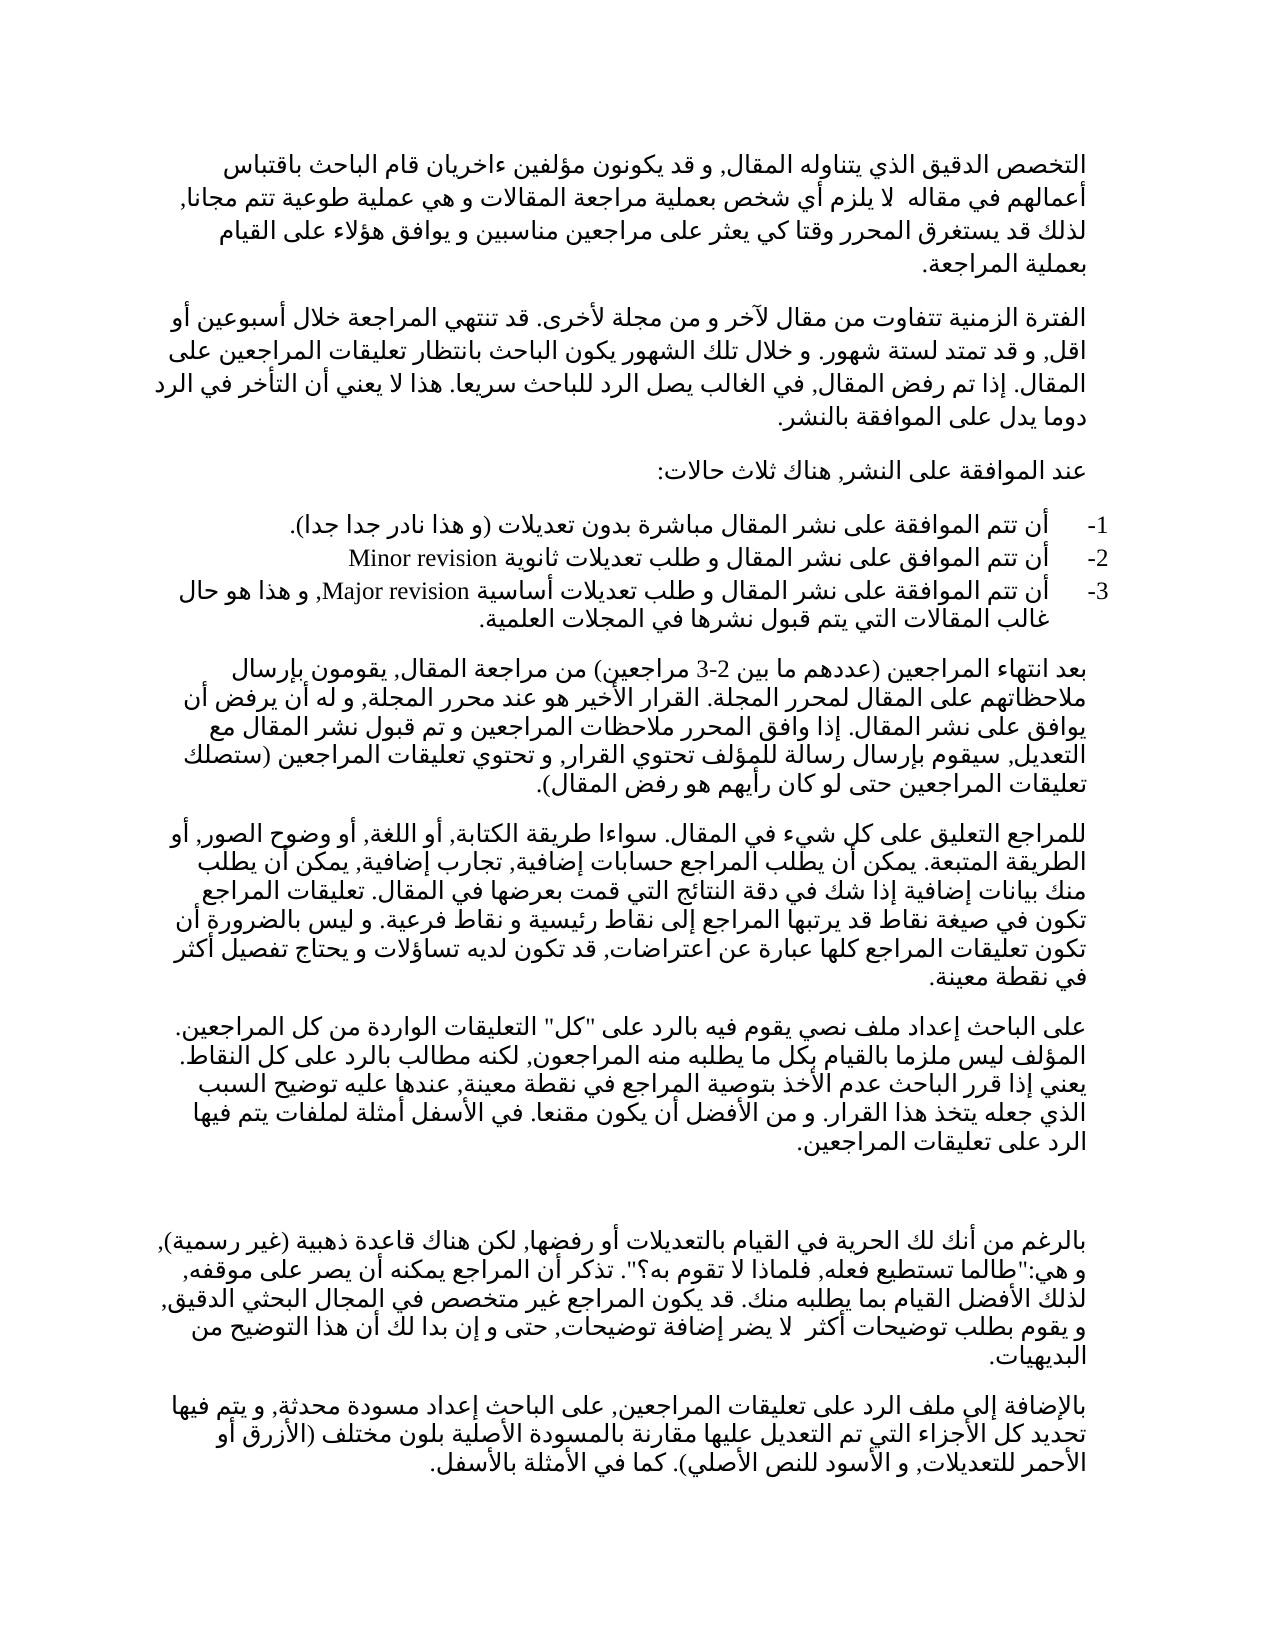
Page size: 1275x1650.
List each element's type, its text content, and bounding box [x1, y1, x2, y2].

text الفترة الزمنية تتفاوت من مقال لآخر و من مجلة لأخرى. قد تنتهي المراجعة خلال أسبوعين أو اقل, و قد تمتد لستة شهور. و خلال تلك الشهور يكون الباحث بانتظار تعليقات المراجعين على المقال. إذا تم رفض المقال, في الغالب يصل الرد للباحث سريعا. هذا لا يعني أن التأخر في الرد دوما يدل على الموافقة بالنشر. [150, 303, 1087, 431]
text بالإضافة إلى ملف الرد على تعليقات المراجعين, على الباحث إعداد مسودة محدثة, و يتم فيها تحديد كل الأجزاء التي تم التعديل عليها مقارنة بالمسودة الأصلية بلون مختلف (الأزرق أو الأحمر للتعديلات, و الأسود للنص الأصلي). كما في الأمثلة بالأسفل. [150, 1391, 1087, 1477]
text على الباحث إعداد ملف نصي يقوم فيه بالرد على "كل" التعليقات الواردة من كل المراجعين. المؤلف ليس ملزما بالقيام بكل ما يطلبه منه المراجعون, لكنه مطالب بالرد على كل النقاط. يعني إذا قرر الباحث عدم الأخذ بتوصية المراجع في نقطة معينة, عندها عليه توضيح السبب الذي جعله يتخذ هذا القرار. و من الأفضل أن يكون مقنعا. في الأسفل أمثلة لملفات يتم فيها الرد على تعليقات المراجعين. [150, 1012, 1087, 1156]
list أن تتم الموافق على نشر المقال و طلب تعديلات ثانوية Minor revision [150, 543, 1087, 571]
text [150, 150, 1087, 278]
list أن تتم الموافقة على نشر المقال و طلب تعديلات أساسية Major revision, و هذا هو حال غالب المقالات التي يتم قبول نشرها في المجلات العلمية. [150, 576, 1087, 633]
text بالرغم من أنك لك الحرية في القيام بالتعديلات أو رفضها, لكن هناك قاعدة ذهبية (غير رسمية), و هي:"طالما تستطيع فعله, فلماذا لا تقوم به؟". تذكر أن المراجع يمكنه أن يصر على موقفه, لذلك الأفضل القيام بما يطلبه منك. قد يكون المراجع غير متخصص في المجال البحثي الدقيق, و يقوم بطلب توضيحات أكثر. لا يضر إضافة توضيحات, حتى و إن بدا لك أن هذا التوضيح من البديهيات. [150, 1226, 1087, 1370]
text عند الموافقة على النشر, هناك ثلاث حالات: [150, 456, 1087, 484]
list أن تتم الموافقة على نشر المقال مباشرة بدون تعديلات (و هذا نادر جدا جدا). [150, 510, 1087, 538]
text بعد انتهاء المراجعين (عددهم ما بين 2-3 مراجعين) من مراجعة المقال, يقومون بإرسال ملاحظاتهم على المقال لمحرر المجلة. القرار الأخير هو عند محرر المجلة, و له أن يرفض أن يوافق على نشر المقال. إذا وافق المحرر ملاحظات المراجعين و تم قبول نشر المقال مع التعديل, سيقوم بإرسال رسالة للمؤلف تحتوي القرار, و تحتوي تعليقات المراجعين (ستصلك تعليقات المراجعين حتى لو كان رأيهم هو رفض المقال). [150, 654, 1087, 798]
text للمراجع التعليق على كل شيء في المقال. سواءا طريقة الكتابة, أو اللغة, أو وضوح الصور, أو الطريقة المتبعة. يمكن أن يطلب المراجع حسابات إضافية, تجارب إضافية, يمكن أن يطلب منك بيانات إضافية إذا شك في دقة النتائج التي قمت بعرضها في المقال. تعليقات المراجع تكون في صيغة نقاط قد يرتبها المراجع إلى نقاط رئيسية و نقاط فرعية. و ليس بالضرورة أن تكون تعليقات المراجع كلها عبارة عن اعتراضات, قد تكون لديه تساؤلات و يحتاج تفصيل أكثر في نقطة معينة. [150, 819, 1087, 991]
